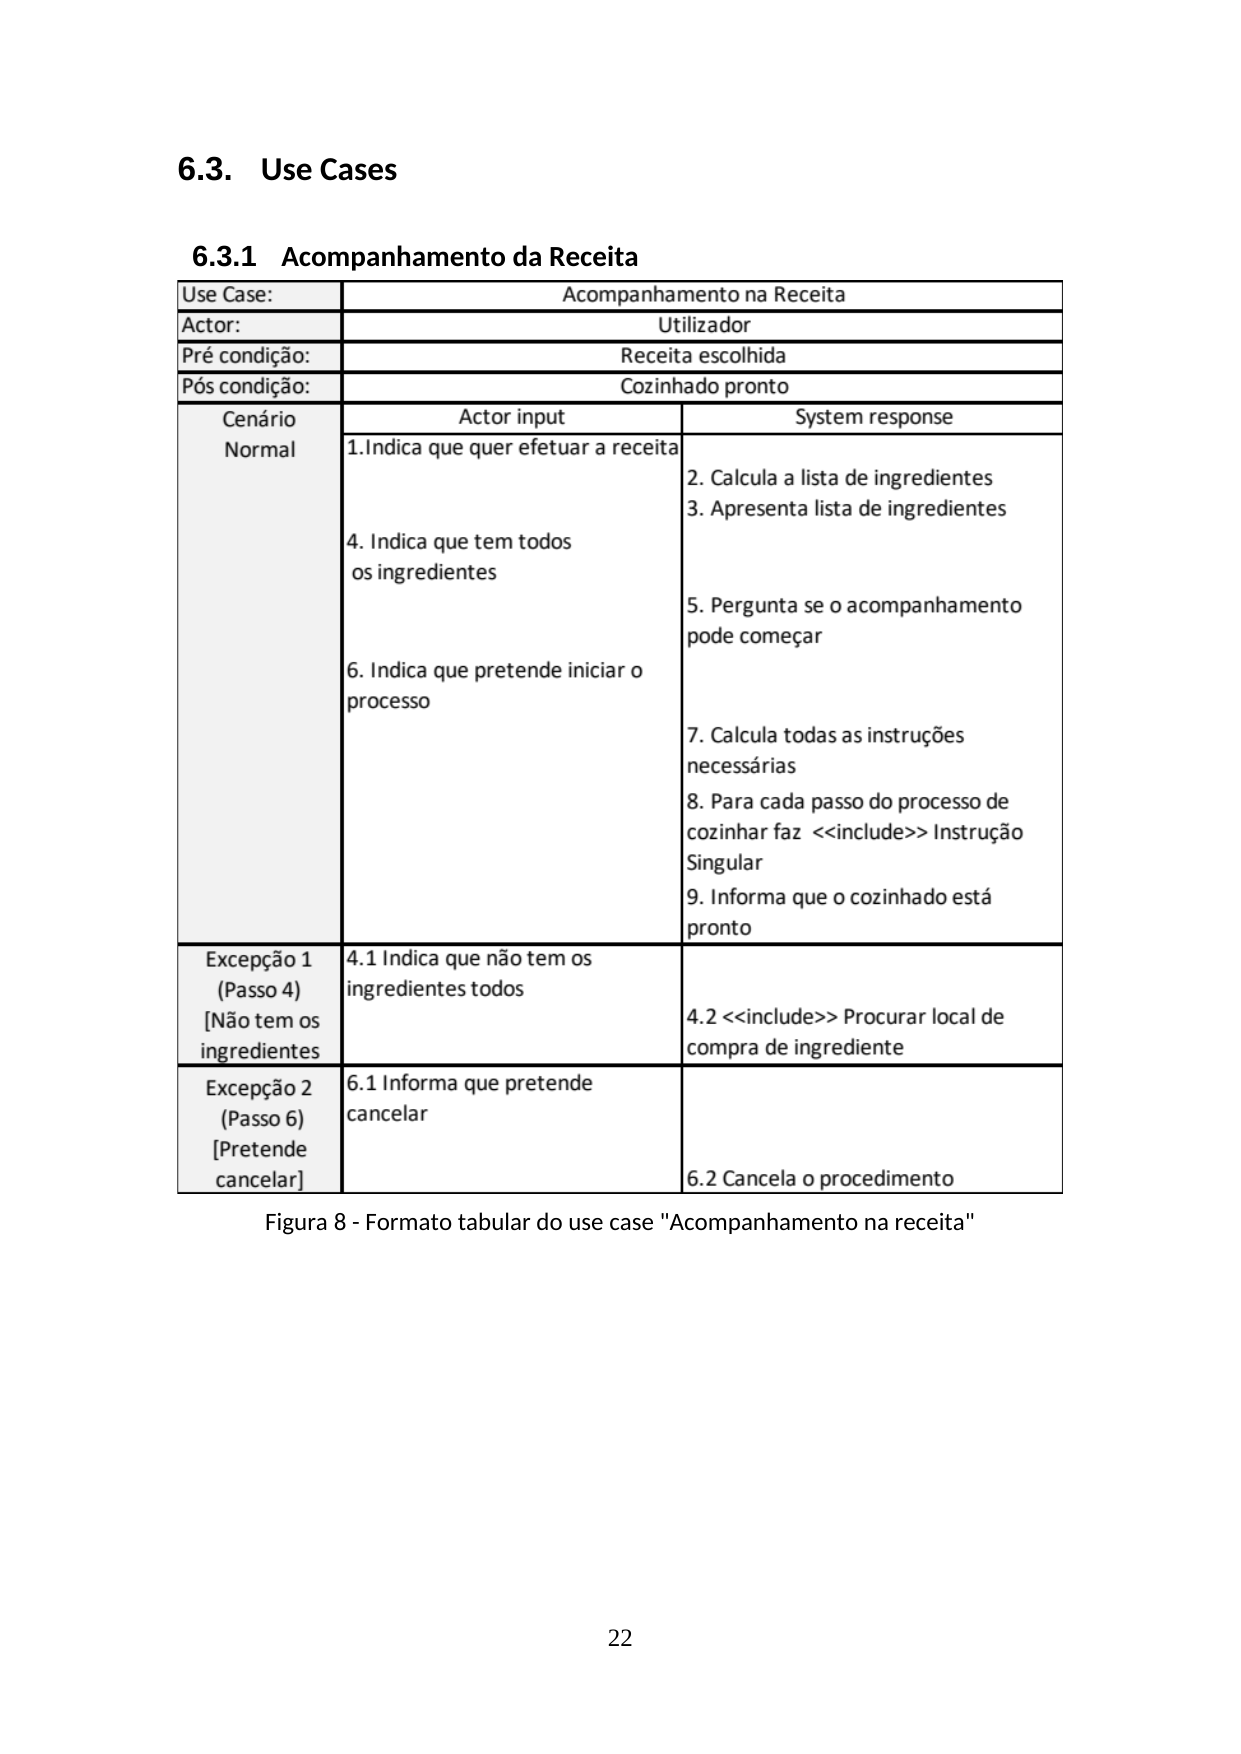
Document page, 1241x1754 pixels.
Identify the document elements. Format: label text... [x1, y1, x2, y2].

text Figura 8 - Formato tabular do use case "Acompanhamento na receita" [177, 1206, 1063, 1236]
text Acompanhamento da Receita [192, 238, 1063, 274]
text Use Cases [177, 148, 1063, 188]
